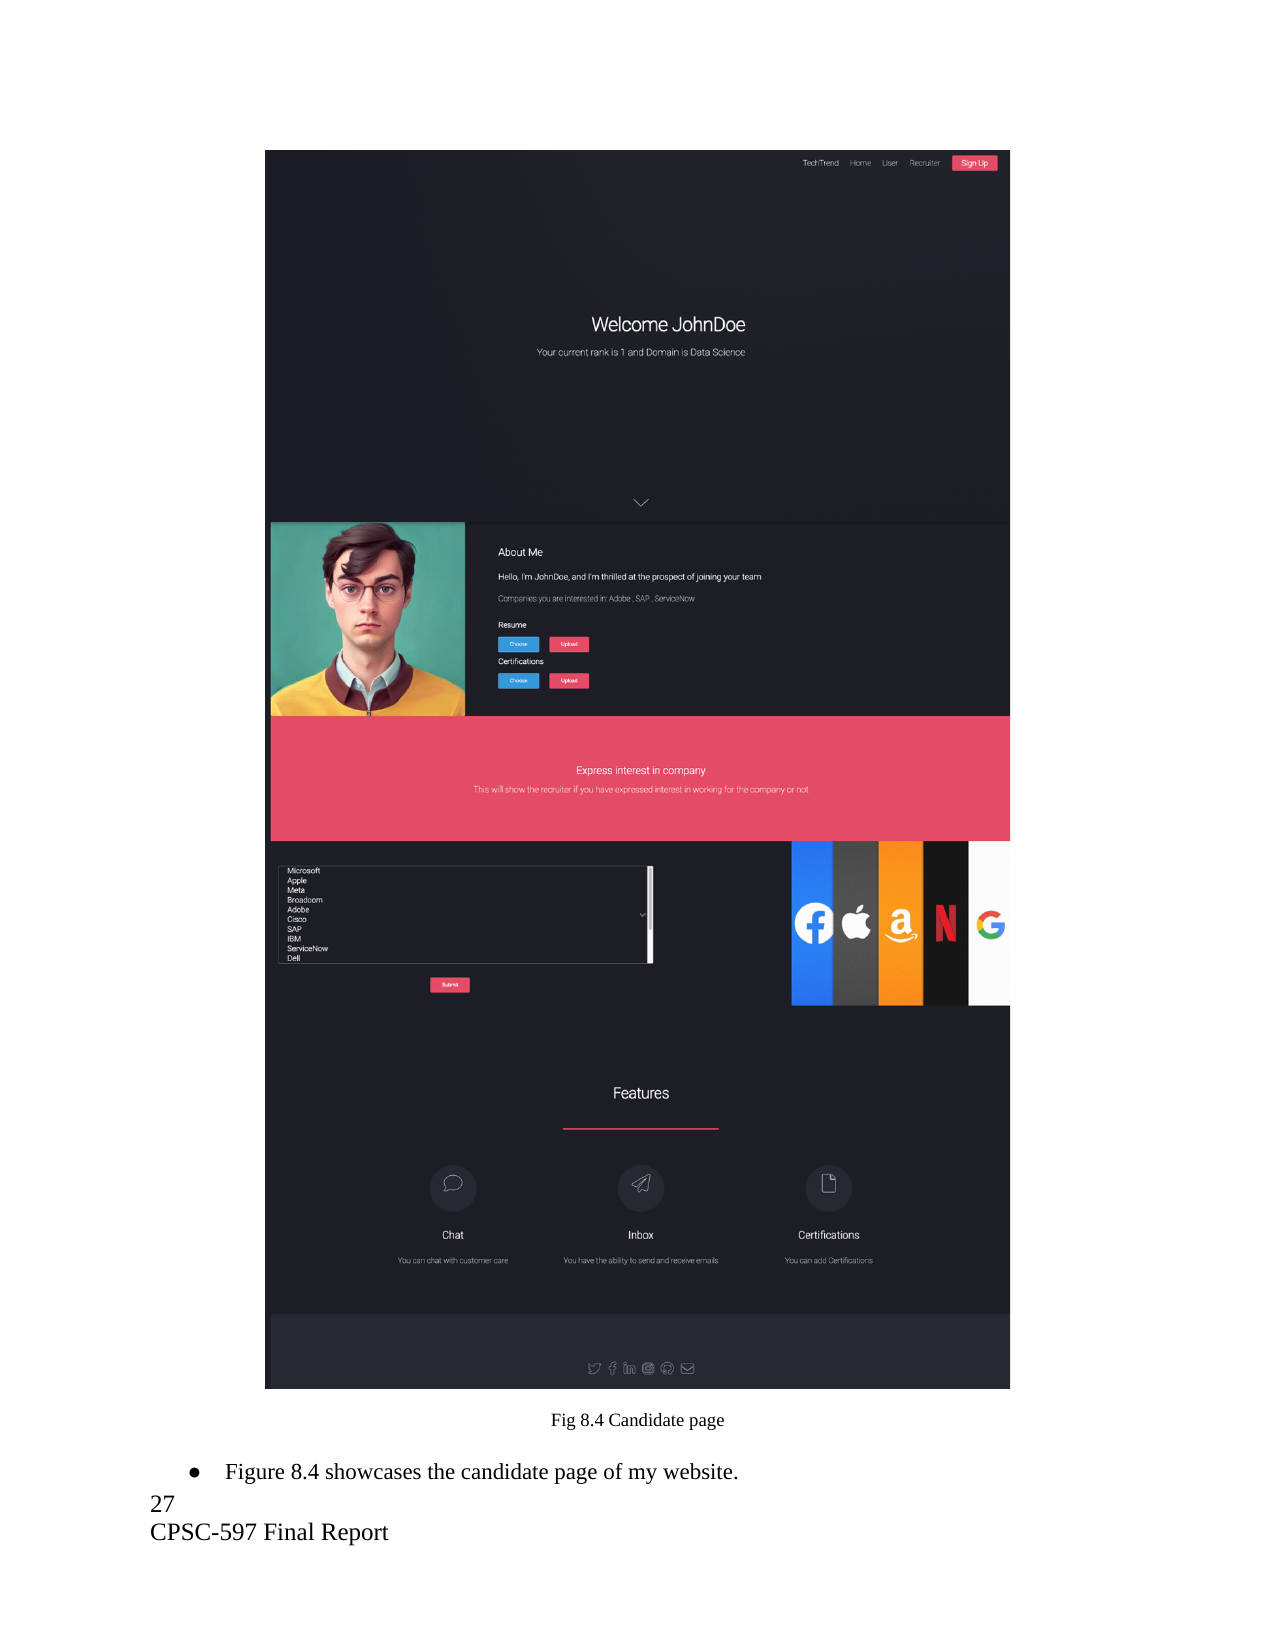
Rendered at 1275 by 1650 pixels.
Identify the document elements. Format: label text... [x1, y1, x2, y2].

picture [265, 150, 1011, 1389]
text Fig 8.4 Candidate page [150, 1409, 1125, 1430]
list Figure 8.4 showcases the candidate page of my website. [187, 1458, 1125, 1485]
